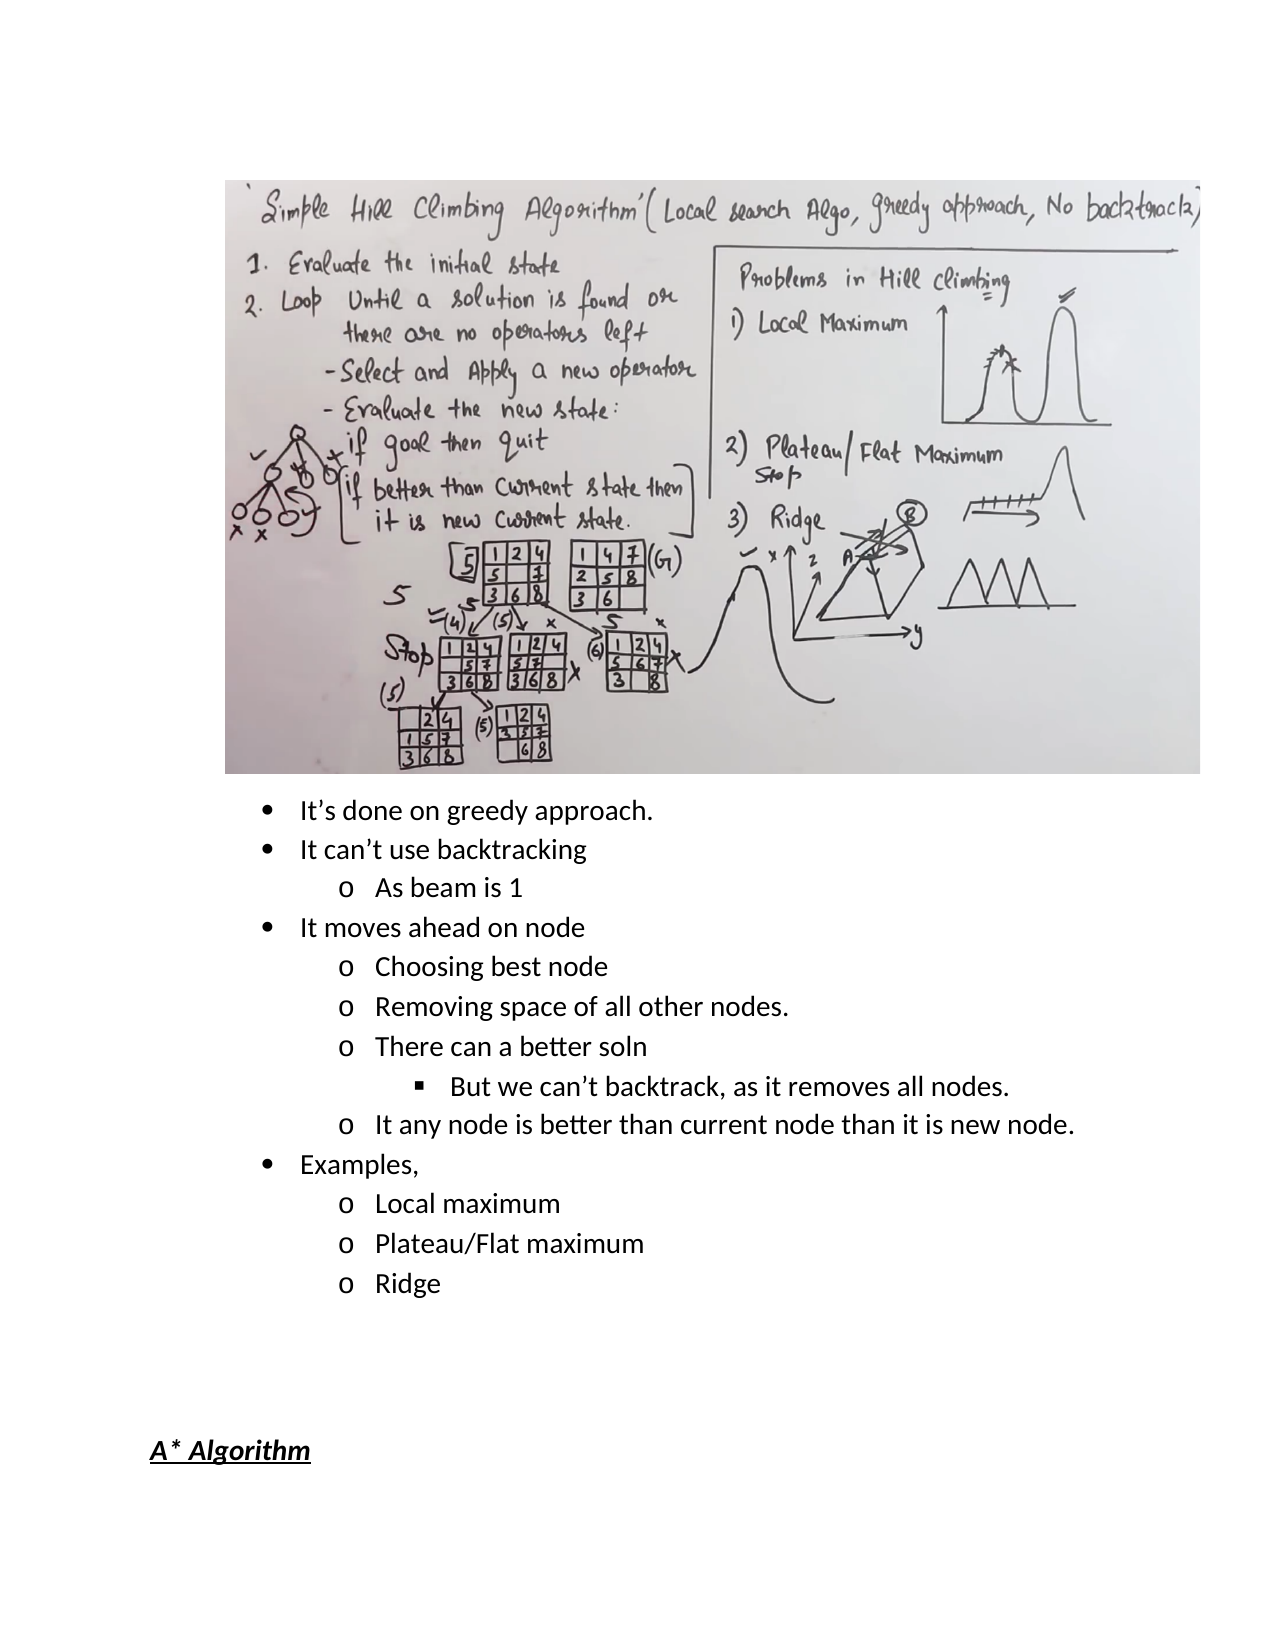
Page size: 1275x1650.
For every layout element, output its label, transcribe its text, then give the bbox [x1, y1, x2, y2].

list But we can’t backtrack, as it removes all nodes. [412, 1068, 1125, 1103]
list It any node is better than current node than it is new node. [337, 1106, 1125, 1143]
list Examples, [262, 1146, 1125, 1182]
list Ridge [337, 1265, 1125, 1302]
list Removing space of all other nodes. [337, 988, 1125, 1025]
list It moves ahead on node [262, 909, 1125, 945]
list There can a better soln [337, 1028, 1125, 1065]
list As beam is 1 [337, 869, 1125, 906]
list It can’t use backtracking [262, 831, 1125, 867]
list It’s done on greedy approach. [262, 792, 1125, 828]
picture [225, 180, 1200, 774]
list Plateau/Flat maximum [337, 1225, 1125, 1262]
text A* Algorithm [150, 1432, 1125, 1467]
list Local maximum [337, 1185, 1125, 1222]
list Choosing best node [337, 948, 1125, 985]
